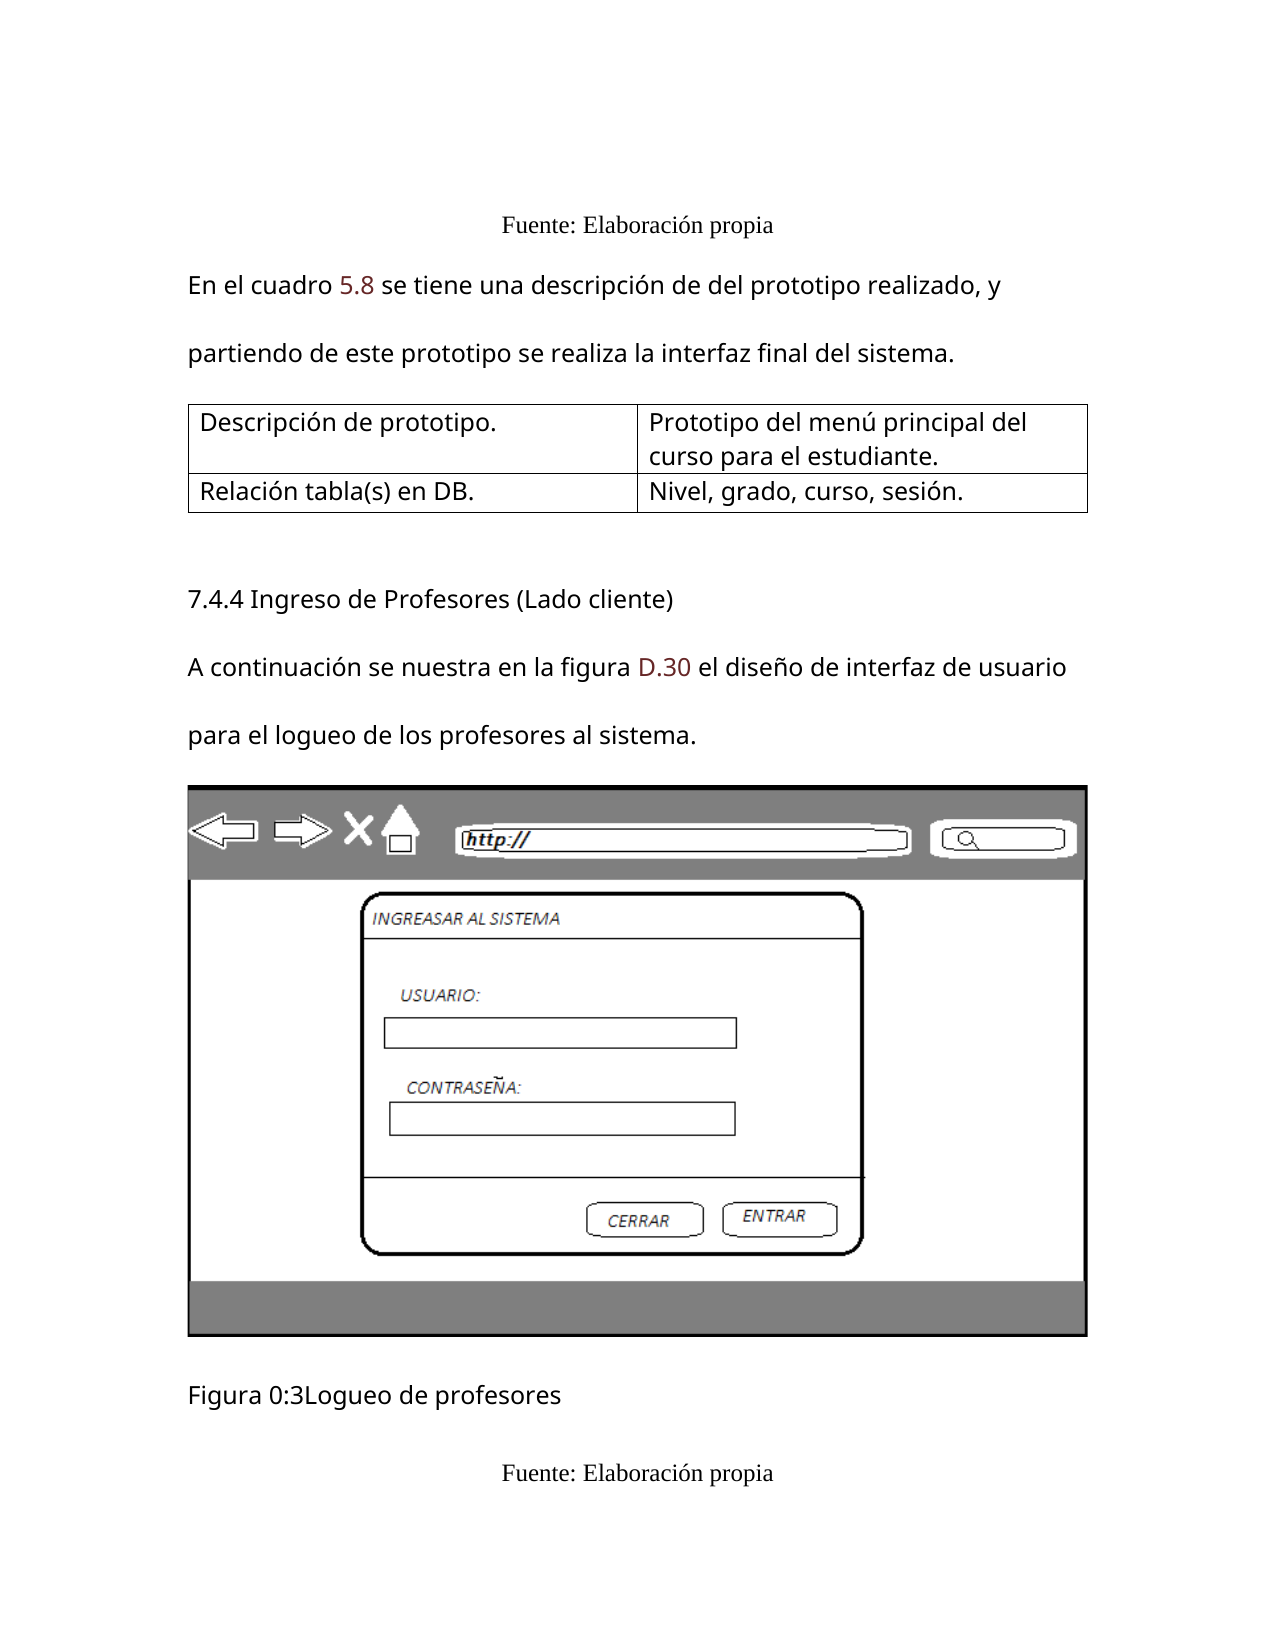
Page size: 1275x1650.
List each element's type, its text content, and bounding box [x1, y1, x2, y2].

text Fuente: Elaboración propia [187, 1458, 1087, 1487]
table_header Prototipo del menú principal del curso para el estudiante. [638, 405, 1087, 473]
table_cell Nivel, grado, curso, sesión. [638, 474, 1087, 512]
table_cell Relación tabla(s) en DB. [189, 474, 637, 512]
text Fuente: Elaboración propia [187, 210, 1087, 239]
text A continuación se nuestra en la figura D.30 el diseño de interfaz de usuario para el logueo de los profesores al sistema. [187, 649, 1087, 752]
text 7.4.4 Ingreso de Profesores (Lado cliente) [187, 581, 1087, 616]
text En el cuadro 5.8 se tiene una descripción de del prototipo realizado, y partiendo de este prototipo se realiza la interfaz final del sistema. [187, 267, 1087, 370]
table_header Descripción de prototipo. [189, 405, 637, 473]
text Figura 0:3Logueo de profesores [187, 1378, 1087, 1412]
